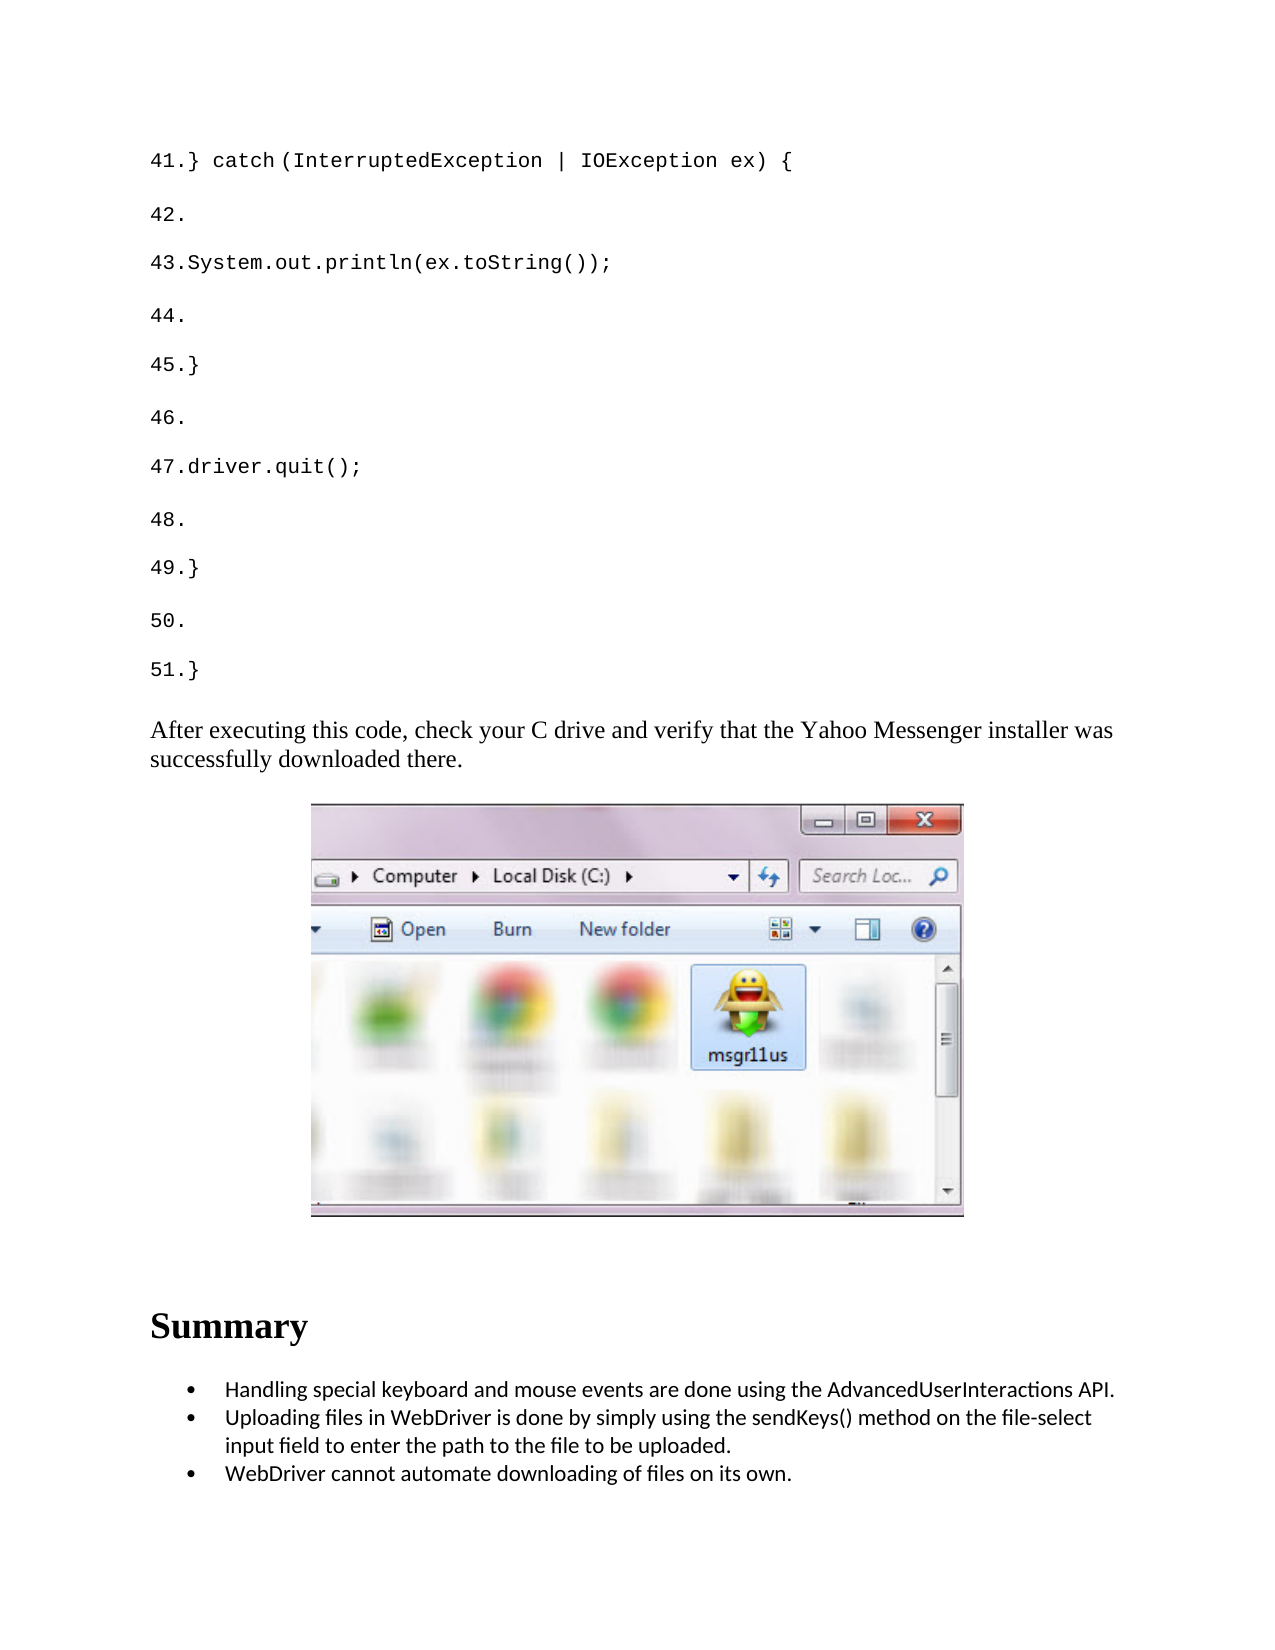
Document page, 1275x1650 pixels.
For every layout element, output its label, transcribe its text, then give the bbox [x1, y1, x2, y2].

subtitle Summary [150, 1303, 1125, 1346]
list Handling special keyboard and mouse events are done using the AdvancedUserInteractions API. [187, 1376, 1125, 1403]
text 42. [150, 199, 1125, 227]
text 43.System.out.println(ex.toString()); [150, 252, 1125, 276]
text 45.} [150, 354, 1125, 378]
text 50. [150, 605, 1125, 634]
picture [311, 802, 964, 1217]
text 44. [150, 300, 1125, 329]
text 51.} [150, 659, 1125, 683]
text After executing this code, check your C drive and verify that the Yahoo Messenger installer was successfully downloaded there. [150, 715, 1125, 773]
list Uploading files in WebDriver is done by simply using the sendKeys() method on the file-select input field to enter the path to the file to be uploaded. [187, 1403, 1125, 1459]
text 47.driver.quit(); [150, 456, 1125, 479]
text 46. [150, 402, 1125, 431]
text 41.} catch (InterruptedException | IOException ex) { [150, 150, 1125, 174]
text 48. [150, 504, 1125, 532]
list WebDriver cannot automate downloading of files on its own. [187, 1459, 1125, 1488]
text 49.} [150, 557, 1125, 581]
